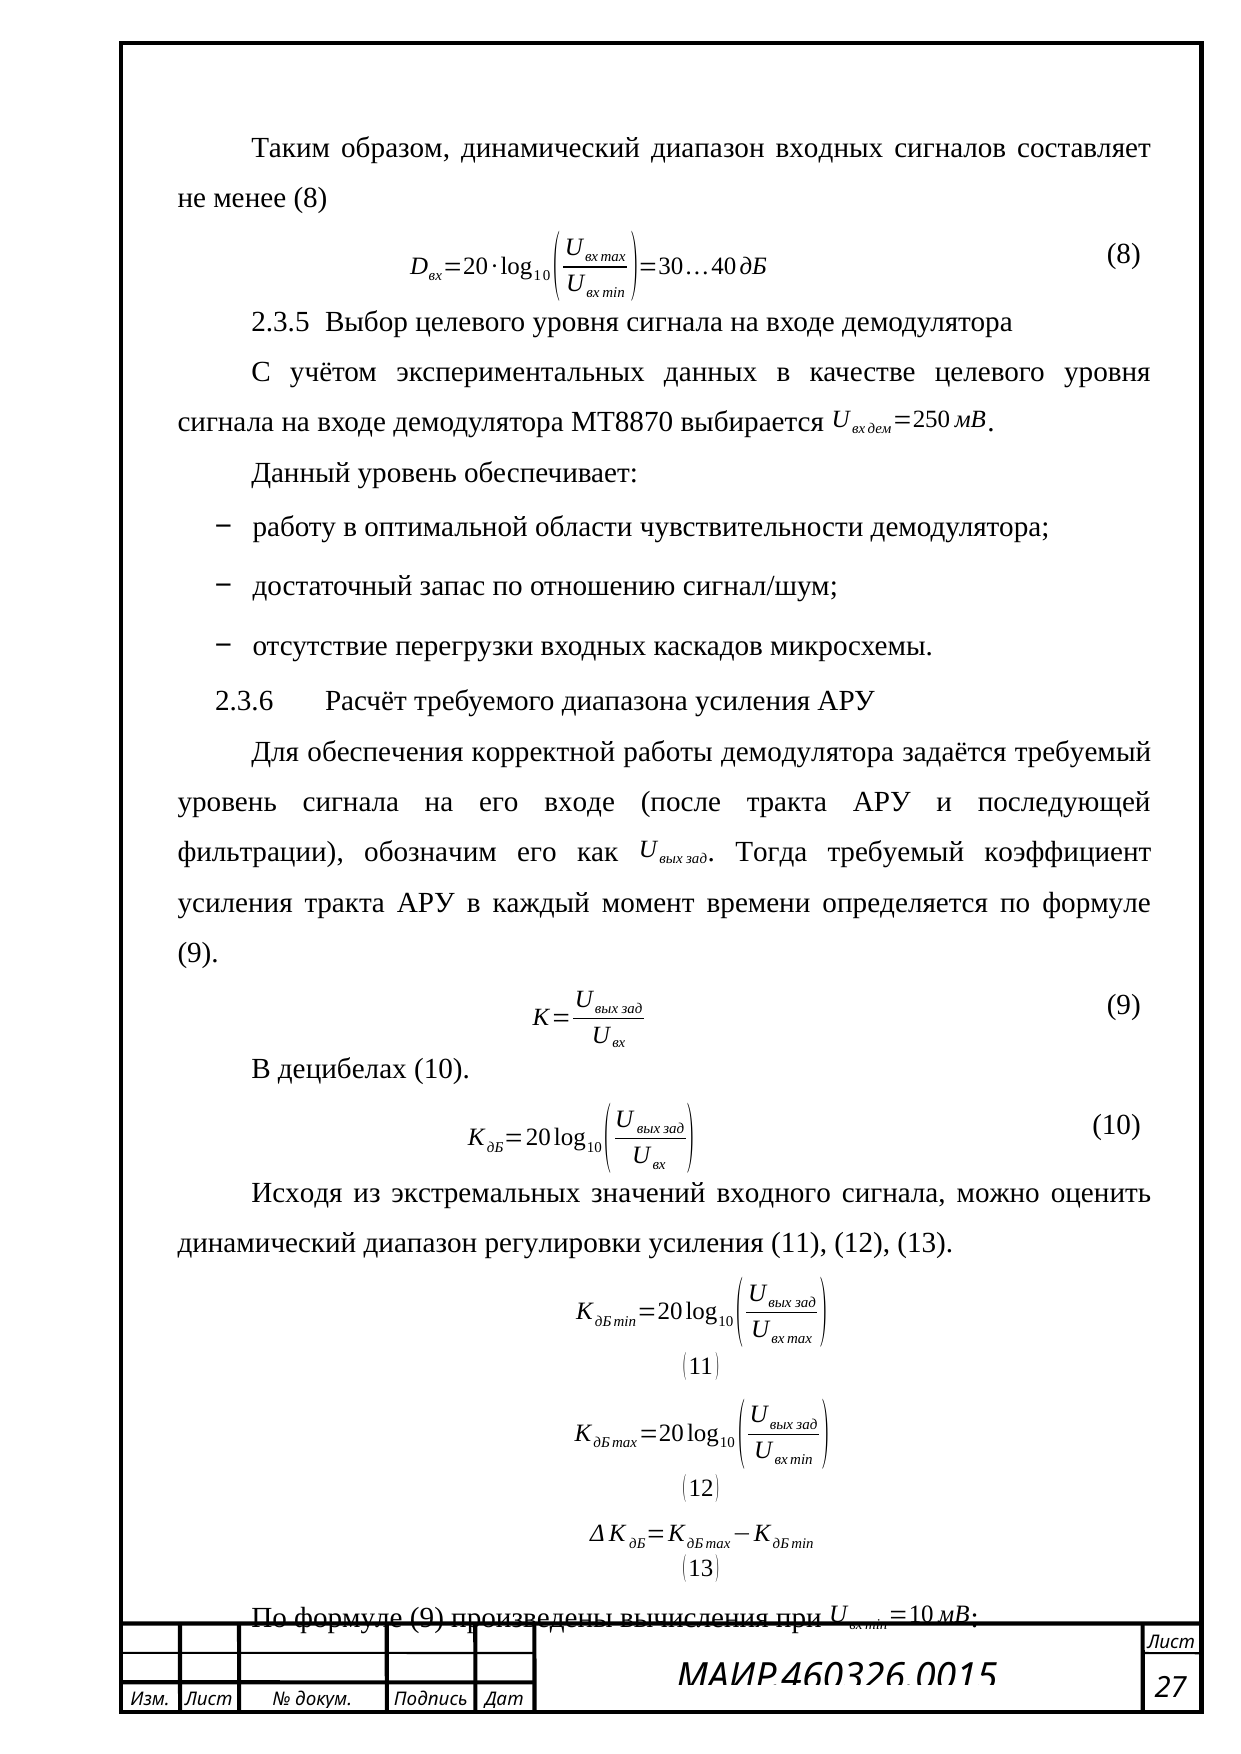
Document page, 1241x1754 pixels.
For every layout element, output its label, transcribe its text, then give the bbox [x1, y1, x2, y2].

text С учётом экспериментальных данных в качестве целевого уровня сигнала на входе демодулятора MT8870 выбирается . [177, 354, 1152, 438]
table_header (9) [1021, 985, 1152, 1052]
list достаточный запас по отношению сигнал/шум; [215, 564, 1152, 604]
text Исходя из экстремальных значений входного сигнала, можно оценить динамический диапазон регулировки усиления (11), (12), (13). [177, 1175, 1152, 1259]
table_header [177, 1102, 1007, 1175]
text В децибелах (10). [177, 1052, 1152, 1085]
text Данный уровень обеспечивает: [177, 455, 1152, 488]
text 2.3.6 Расчёт требуемого диапазона усиления АРУ [215, 683, 1152, 717]
text По формуле (9) произведены вычисления при : [177, 1600, 1152, 1633]
text Для обеспечения корректной работы демодулятора задаётся требуемый уровень сигнала на его входе (после тракта АРУ и последующей фильтрации), обозначим его как . Тогда требуемый коэффициент усиления тракта АРУ в каждый момент времени определяется по формуле (9). [177, 734, 1152, 968]
list работу в оптимальной области чувствительности демодулятора; [215, 505, 1152, 545]
table_header [177, 230, 1021, 304]
table_header [177, 985, 1021, 1052]
table_header (8) [1021, 230, 1152, 304]
table_header (10) [1007, 1102, 1152, 1175]
list отсутствие перегрузки входных каскадов микросхемы. [215, 624, 1152, 664]
text Таким образом, динамический диапазон входных сигналов составляет не менее (8) [177, 130, 1152, 214]
subtitle 2.3.5 Выбор целевого уровня сигнала на входе демодулятора [177, 304, 1152, 337]
